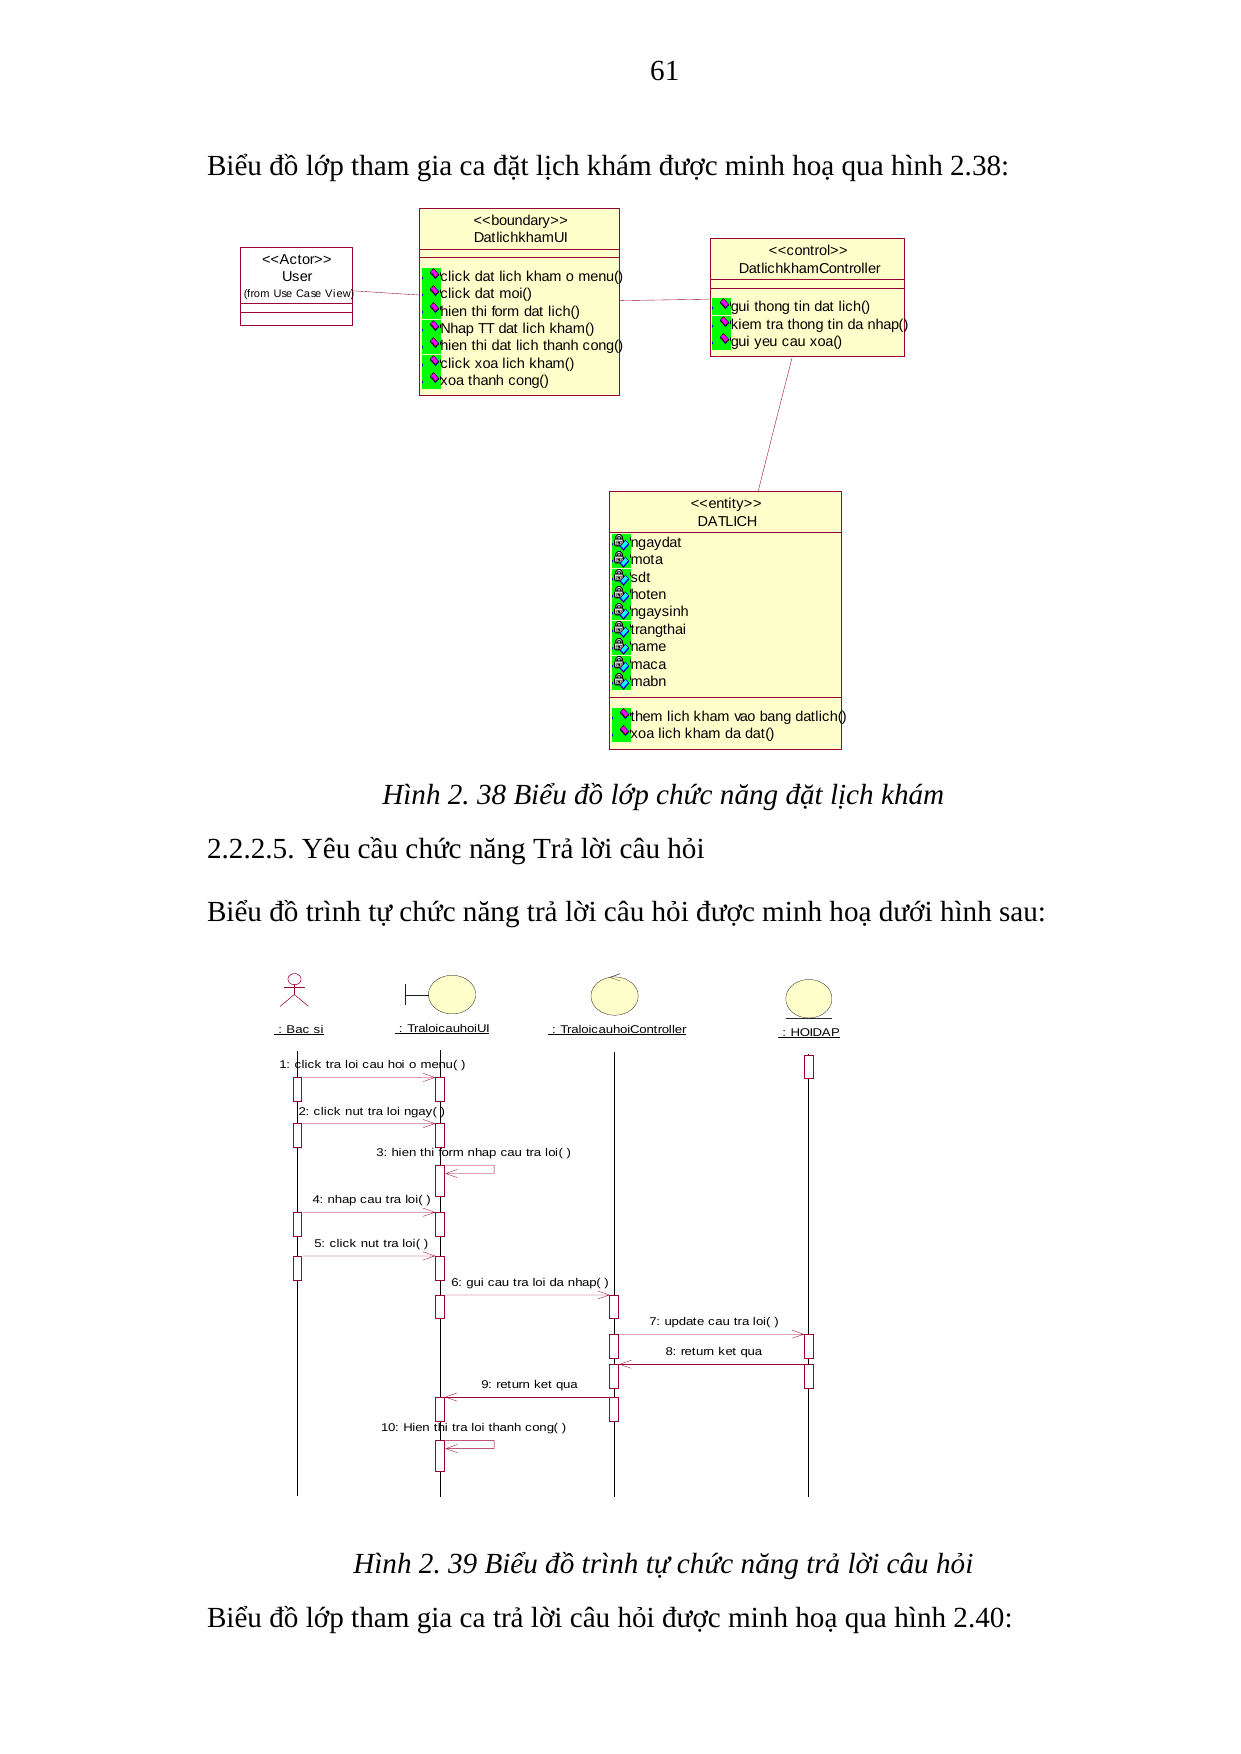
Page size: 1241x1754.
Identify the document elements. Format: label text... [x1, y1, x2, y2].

subtitle 2.2.2.5. Yêu cầu chức năng Trả lời câu hỏi [207, 831, 1122, 865]
text Biểu đồ lớp tham gia ca đặt lịch khám được minh hoạ qua hình 2.38: [207, 148, 1122, 181]
text Hình 2. 38 Biểu đồ lớp chức năng đặt lịch khám [207, 777, 1122, 810]
text Biểu đồ trình tự chức năng trả lời câu hỏi được minh hoạ dưới hình sau: [207, 894, 1122, 927]
text Hình 2. 39 Biểu đồ trình tự chức năng trả lời câu hỏi [207, 1546, 1122, 1579]
text Biểu đồ lớp tham gia ca trả lời câu hỏi được minh hoạ qua hình 2.40: [207, 1600, 1122, 1634]
